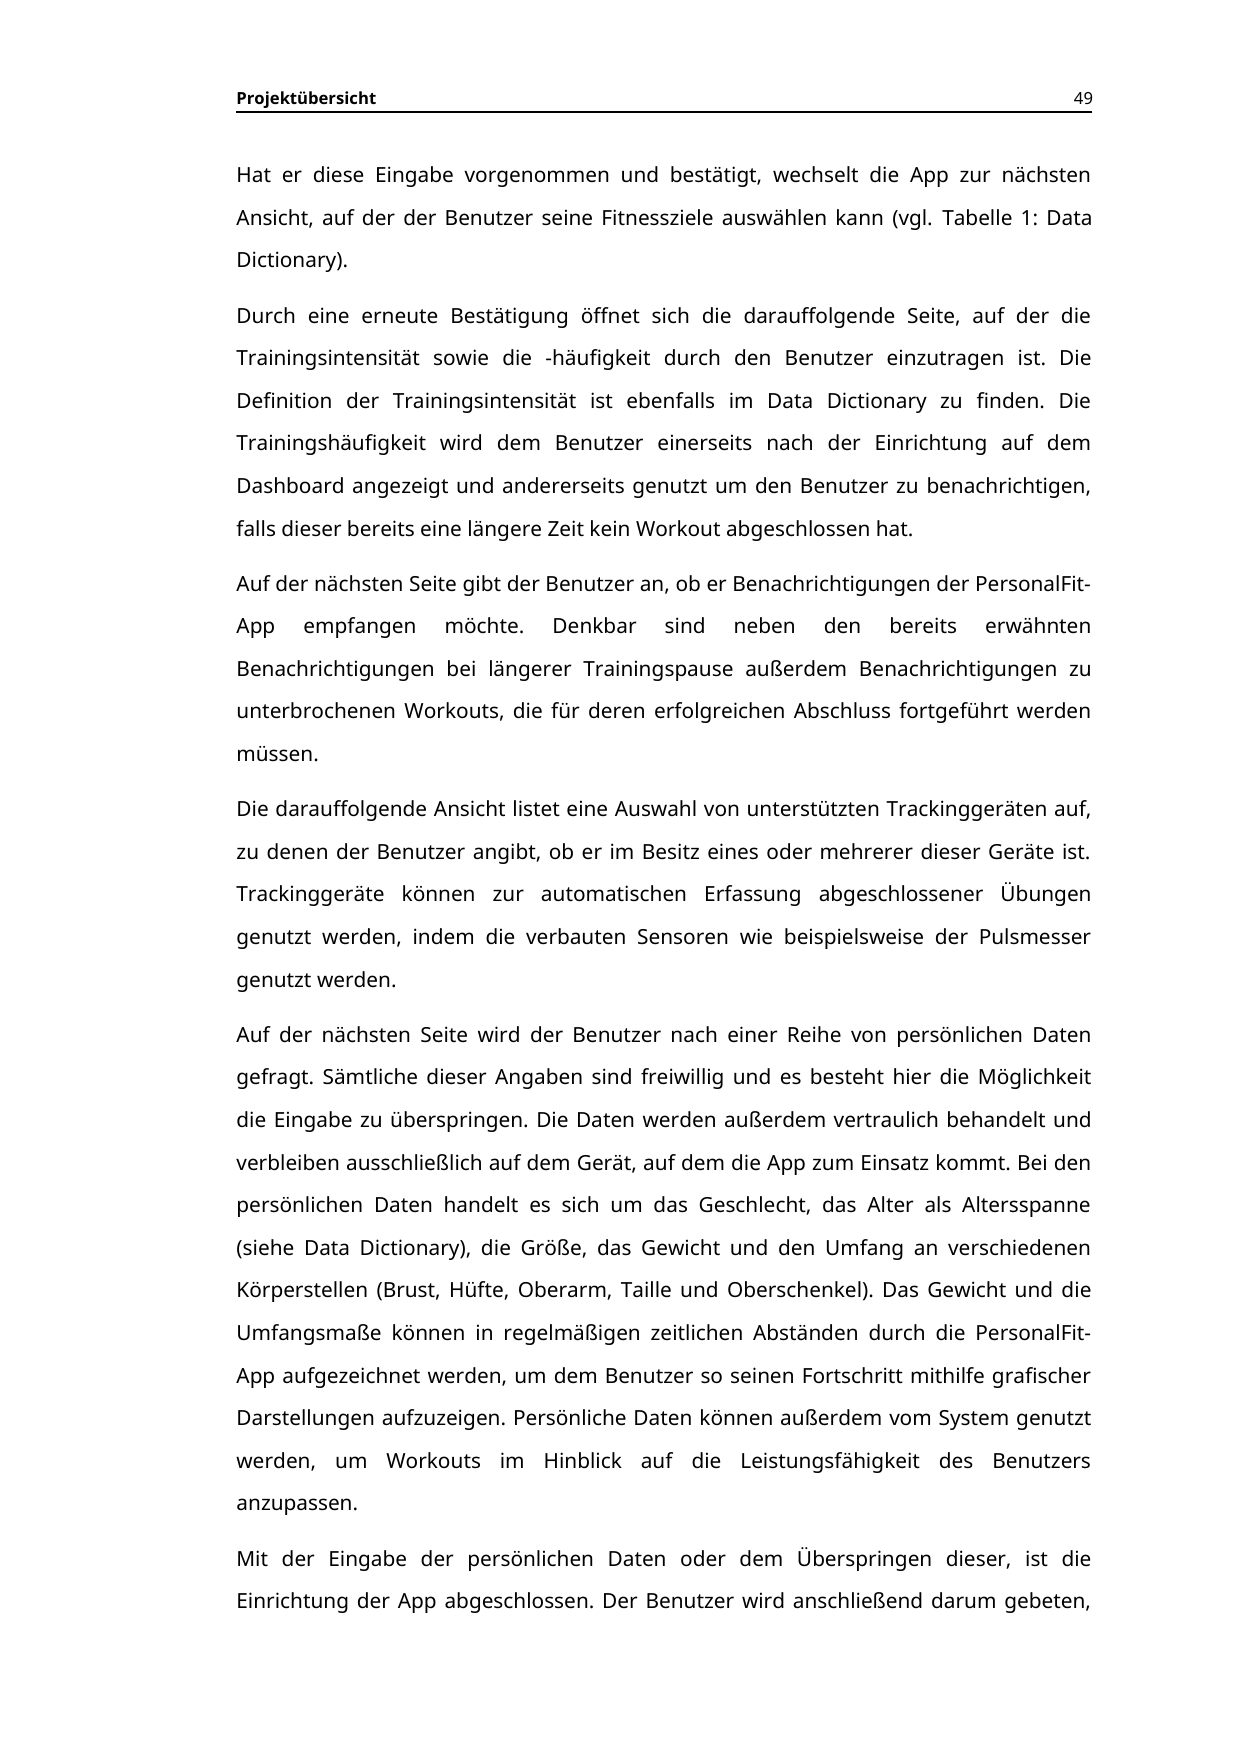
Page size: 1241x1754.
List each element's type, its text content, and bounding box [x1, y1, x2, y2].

text Auf der nächsten Seite wird der Benutzer nach einer Reihe von persönlichen Daten gefragt. Sämtliche dieser Angaben sind freiwillig und es besteht hier die Möglichkeit die Eingabe zu überspringen. Die Daten werden außerdem vertraulich behandelt und verbleiben ausschließlich auf dem Gerät, auf dem die App zum Einsatz kommt. Bei den persönlichen Daten handelt es sich um das Geschlecht, das Alter als Altersspanne (siehe Data Dictionary), die Größe, das Gewicht und den Umfang an verschiedenen Körperstellen (Brust, Hüfte, Oberarm, Taille und Oberschenkel). Das Gewicht und die Umfangsmaße können in regelmäßigen zeitlichen Abständen durch die PersonalFit-App aufgezeichnet werden, um dem Benutzer so seinen Fortschritt mithilfe grafischer Darstellungen aufzuzeigen. Persönliche Daten können außerdem vom System genutzt werden, um Workouts im Hinblick auf die Leistungsfähigkeit des Benutzers anzupassen. [236, 1020, 1092, 1517]
text Hat er diese Eingabe vorgenommen und bestätigt, wechselt die App zur nächsten Ansicht, auf der der Benutzer seine Fitnessziele auswählen kann (vgl. Tabelle 1: Data Dictionary). [236, 160, 1092, 274]
text Durch eine erneute Bestätigung öffnet sich die darauffolgende Seite, auf der die Trainingsintensität sowie die -häufigkeit durch den Benutzer einzutragen ist. Die Definition der Trainingsintensität ist ebenfalls im Data Dictionary zu finden. Die Trainingshäufigkeit wird dem Benutzer einerseits nach der Einrichtung auf dem Dashboard angezeigt und andererseits genutzt um den Benutzer zu benachrichtigen, falls dieser bereits eine längere Zeit kein Workout abgeschlossen hat. [236, 301, 1092, 542]
text Die darauffolgende Ansicht listet eine Auswahl von unterstützten Trackinggeräten auf, zu denen der Benutzer angibt, ob er im Besitz eines oder mehrerer dieser Geräte ist. Trackinggeräte können zur automatischen Erfassung abgeschlossener Übungen genutzt werden, indem die verbauten Sensoren wie beispielsweise der Pulsmesser genutzt werden. [236, 794, 1092, 993]
text Auf der nächsten Seite gibt der Benutzer an, ob er Benachrichtigungen der PersonalFit-App empfangen möchte. Denkbar sind neben den bereits erwähnten Benachrichtigungen bei längerer Trainingspause außerdem Benachrichtigungen zu unterbrochenen Workouts, die für deren erfolgreichen Abschluss fortgeführt werden müssen. [236, 569, 1092, 768]
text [236, 1544, 1092, 1615]
